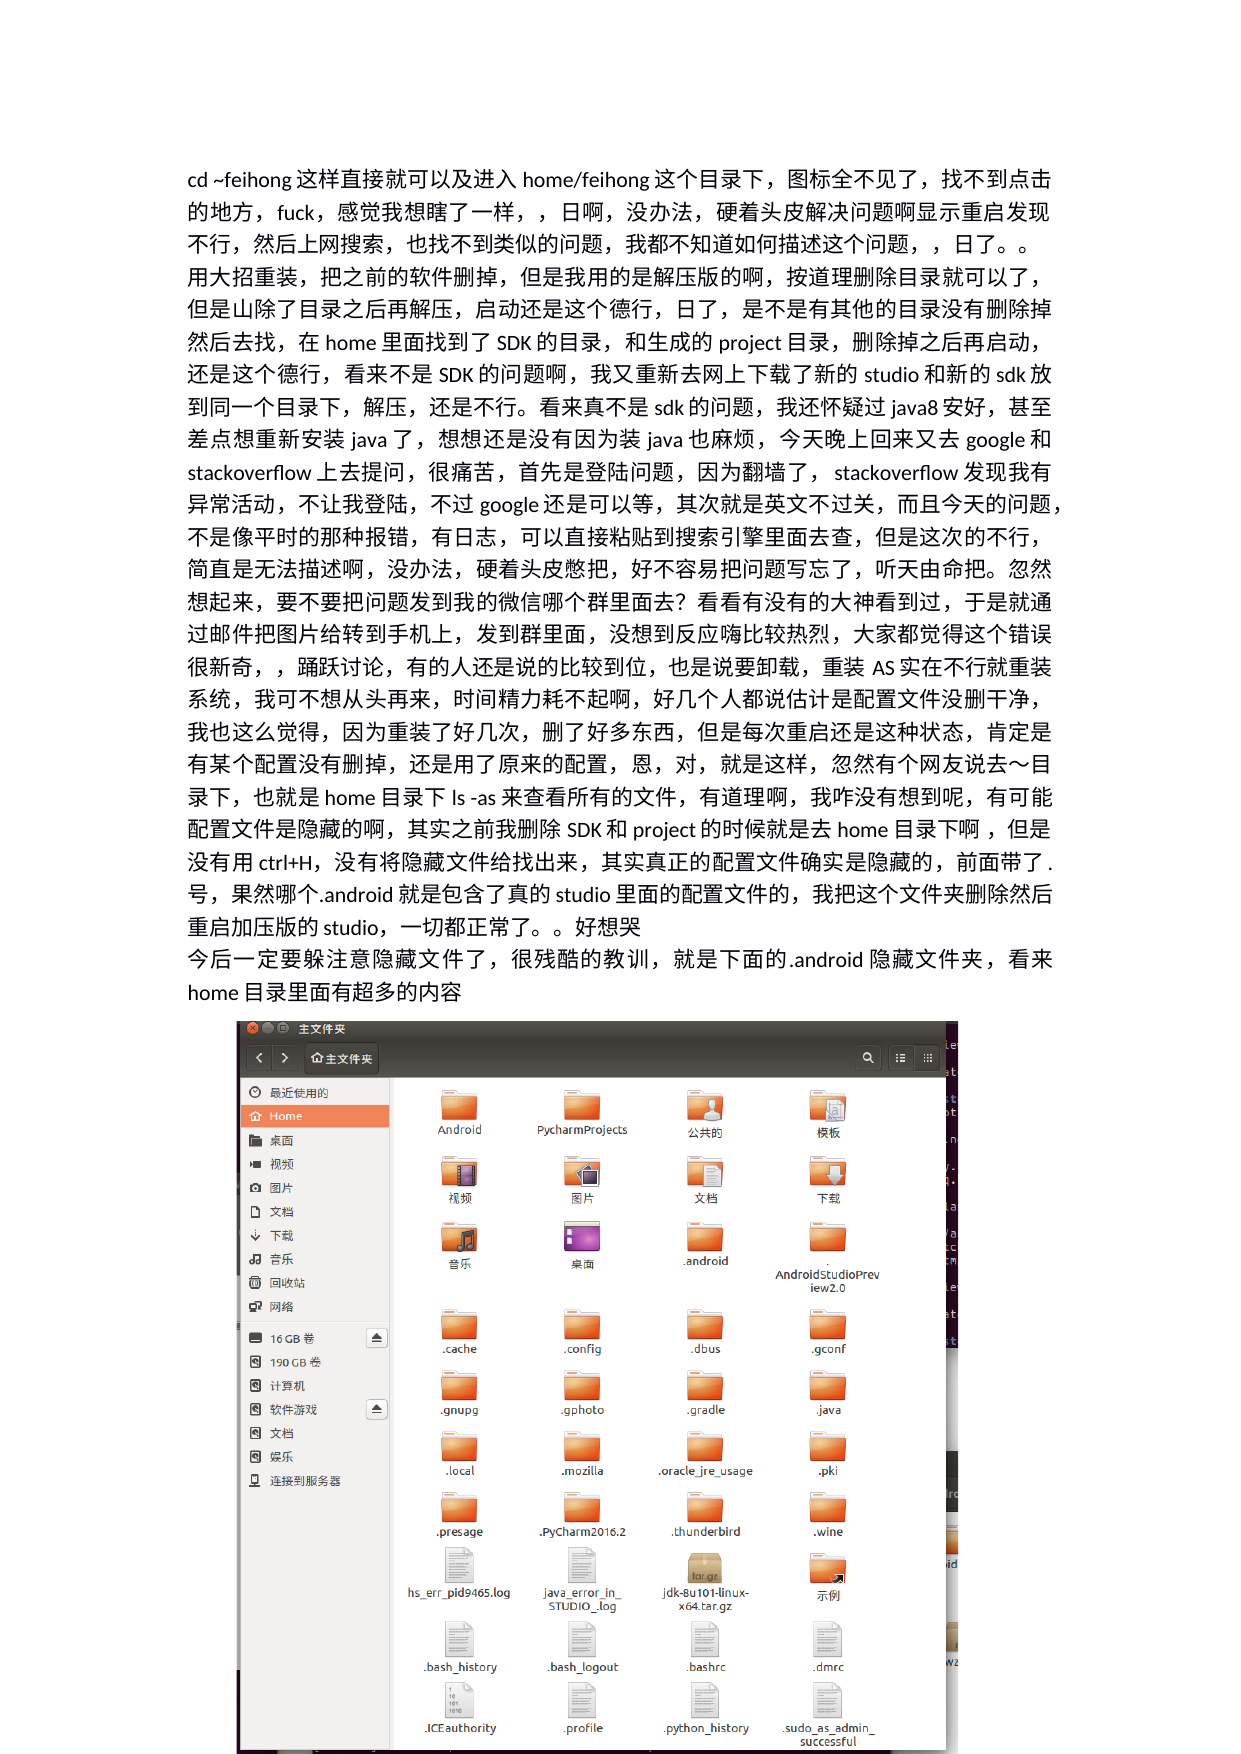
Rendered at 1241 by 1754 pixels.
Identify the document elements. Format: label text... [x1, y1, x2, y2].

text 今后一定要躲注意隐藏文件了，很残酷的教训，就是下面的.android隐藏文件夹，看来home目录里面有超多的内容 [187, 942, 1053, 1007]
text 用大招重装，把之前的软件删掉，但是我用的是解压版的啊，按道理删除目录就可以了，但是山除了目录之后再解压，启动还是这个德行，日了，是不是有其他的目录没有删除掉，然后去找，在home里面找到了SDK的目录，和生成的project目录，删除掉之后再启动，还是这个德行，看来不是SDK的问题啊，我又重新去网上下载了新的studio和新的sdk放到同一个目录下，解压，还是不行。看来真不是sdk的问题，我还怀疑过java8安好，甚至差点想重新安装java了，想想还是没有因为装java也麻烦，今天晚上回来又去google和stackoverflow上去提问，很痛苦，首先是登陆问题，因为翻墙了，stackoverflow发现我有异常活动，不让我登陆，不过google还是可以等，其次就是英文不过关，而且今天的问题，不是像平时的那种报错，有日志，可以直接粘贴到搜索引擎里面去查，但是这次的不行，简直是无法描述啊，没办法，硬着头皮憋把，好不容易把问题写忘了，听天由命把。忽然想起来，要不要把问题发到我的微信哪个群里面去？看看有没有的大神看到过，于是就通过邮件把图片给转到手机上，发到群里面，没想到反应嗨比较热烈，大家都觉得这个错误很新奇，，踊跃讨论，有的人还是说的比较到位，也是说要卸载，重装AS实在不行就重装系统，我可不想从头再来，时间精力耗不起啊，好几个人都说估计是配置文件没删干净，我也这么觉得，因为重装了好几次，删了好多东西，但是每次重启还是这种状态，肯定是有某个配置没有删掉，还是用了原来的配置，恩，对，就是这样，忽然有个网友说去～目录下，也就是home目录下 ls -as来查看所有的文件，有道理啊，我咋没有想到呢，有可能配置文件是隐藏的啊，其实之前我删除SDK和project的时候就是去home目录下啊 ，但是没有用ctrl+H，没有将隐藏文件给找出来，其实真正的配置文件确实是隐藏的，前面带了.号，果然哪个.android就是包含了真的studio里面的配置文件的，我把这个文件夹删除然后重启加压版的studio，一切都正常了。。好想哭 [187, 259, 1053, 942]
picture [236, 1021, 959, 1754]
text cd ~feihong这样直接就可以及进入home/feihong这个目录下，图标全不见了，找不到点击的地方，fuck，感觉我想瞎了一样，，日啊，没办法，硬着头皮解决问题啊显示重启发现不行，然后上网搜索，也找不到类似的问题，我都不知道如何描述这个问题，，日了。。 [187, 162, 1053, 259]
